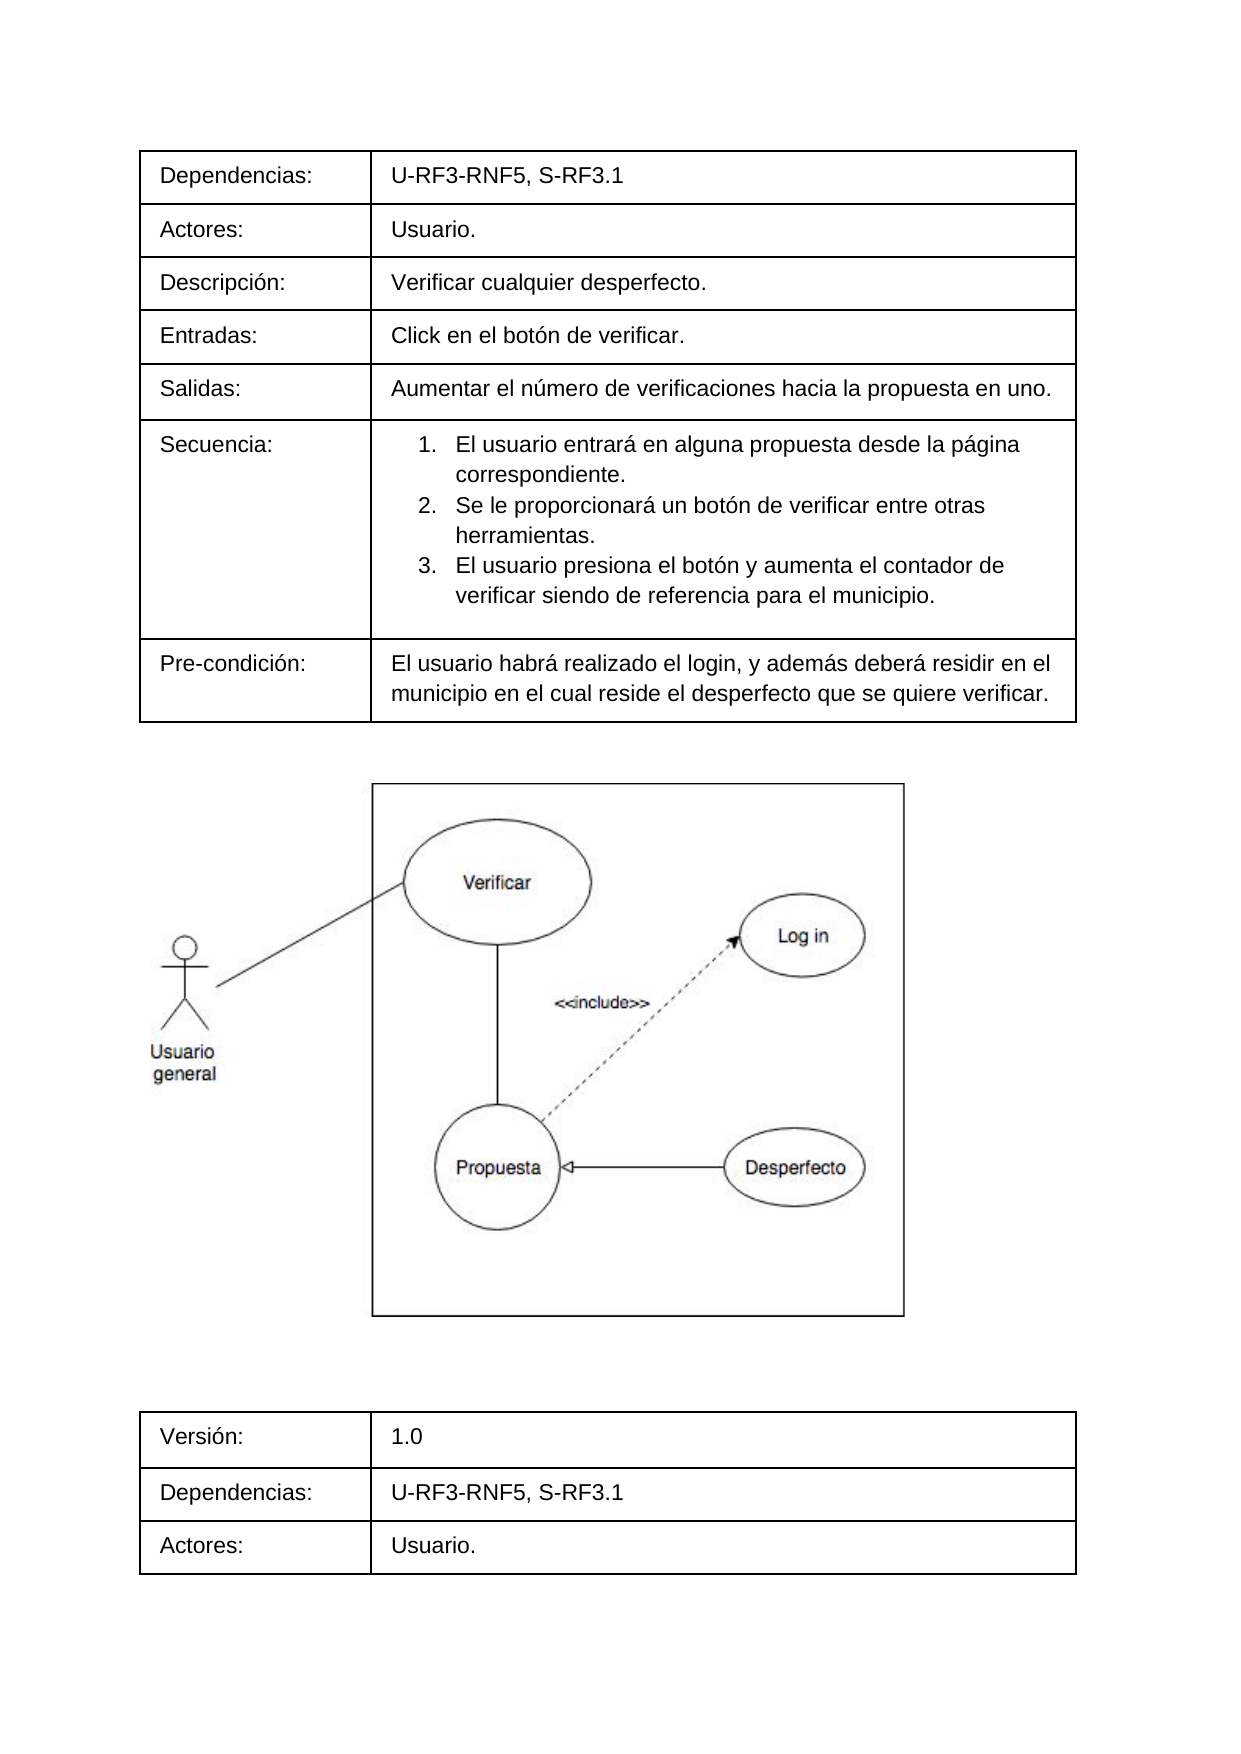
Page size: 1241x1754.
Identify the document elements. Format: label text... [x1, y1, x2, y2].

table_cell Aumentar el número de verificaciones hacia la propuesta en uno. [372, 365, 1075, 419]
table_cell Dependencias: [141, 152, 370, 203]
table_cell Secuencia: [141, 421, 370, 637]
table_cell Verificar cualquier desperfecto. [372, 258, 1075, 309]
table_cell Usuario. [372, 205, 1075, 256]
table_cell Actores: [141, 205, 370, 256]
table_cell Actores: [141, 1522, 370, 1573]
table_cell Usuario. [372, 1522, 1075, 1573]
table_cell Pre-condición: [141, 640, 370, 721]
table_cell U-RF3-RNF5, S-RF3.1 [372, 152, 1075, 203]
table_cell Dependencias: [141, 1469, 370, 1520]
table_cell El usuario entrará en alguna propuesta desde la página correspondiente. Se le proporcionará un botón de verificar entre otras herramientas. El usuario presiona el botón y aumenta el contador de verificar siendo de referencia para el municipio. [372, 421, 1075, 637]
table_cell U-RF3-RNF5, S-RF3.1 [372, 1469, 1075, 1520]
picture [150, 783, 905, 1317]
table_cell Descripción: [141, 258, 370, 309]
table_header Versión: [141, 1413, 370, 1467]
table_header 1.0 [372, 1413, 1075, 1467]
table_cell El usuario habrá realizado el login, y además deberá residir en el municipio en el cual reside el desperfecto que se quiere verificar. [372, 640, 1075, 721]
table_cell Entradas: [141, 311, 370, 362]
table_cell Salidas: [141, 365, 370, 419]
table_cell Click en el botón de verificar. [372, 311, 1075, 362]
